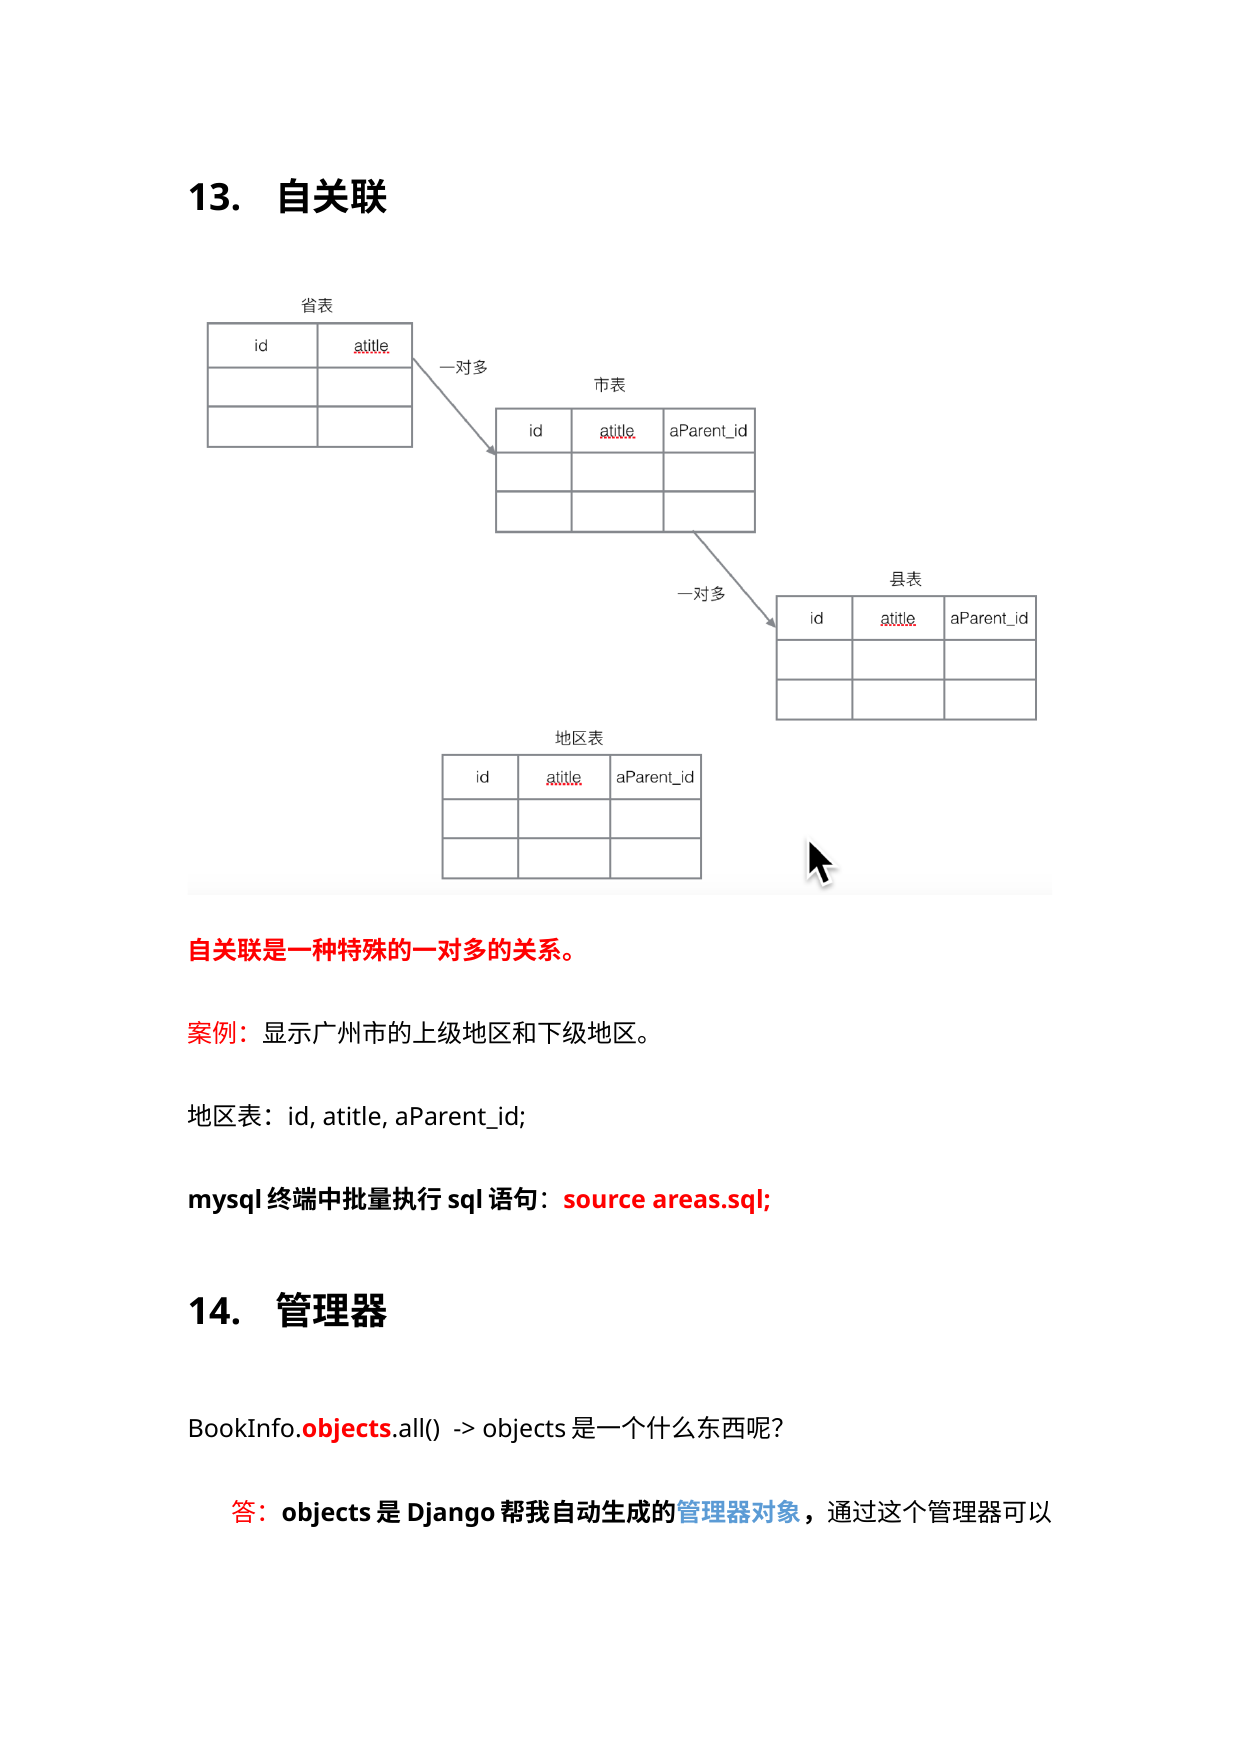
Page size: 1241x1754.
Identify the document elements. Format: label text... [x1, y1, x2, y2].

text BookInfo.objects.all() -> objects是一个什么东西呢？ [187, 1394, 1053, 1459]
subtitle 管理器 [187, 1275, 1053, 1340]
text 案例：显示广州市的上级地区和下级地区。 [187, 999, 1053, 1064]
subtitle 自关联 [187, 162, 1053, 227]
picture [187, 281, 1053, 895]
text mysql终端中批量执行sql语句：source areas.sql; [187, 1165, 1053, 1230]
text 自关联是一种特殊的一对多的关系。 [187, 916, 1053, 981]
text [187, 1478, 1053, 1543]
text 地区表：id, atitle, aParent_id; [187, 1082, 1053, 1147]
